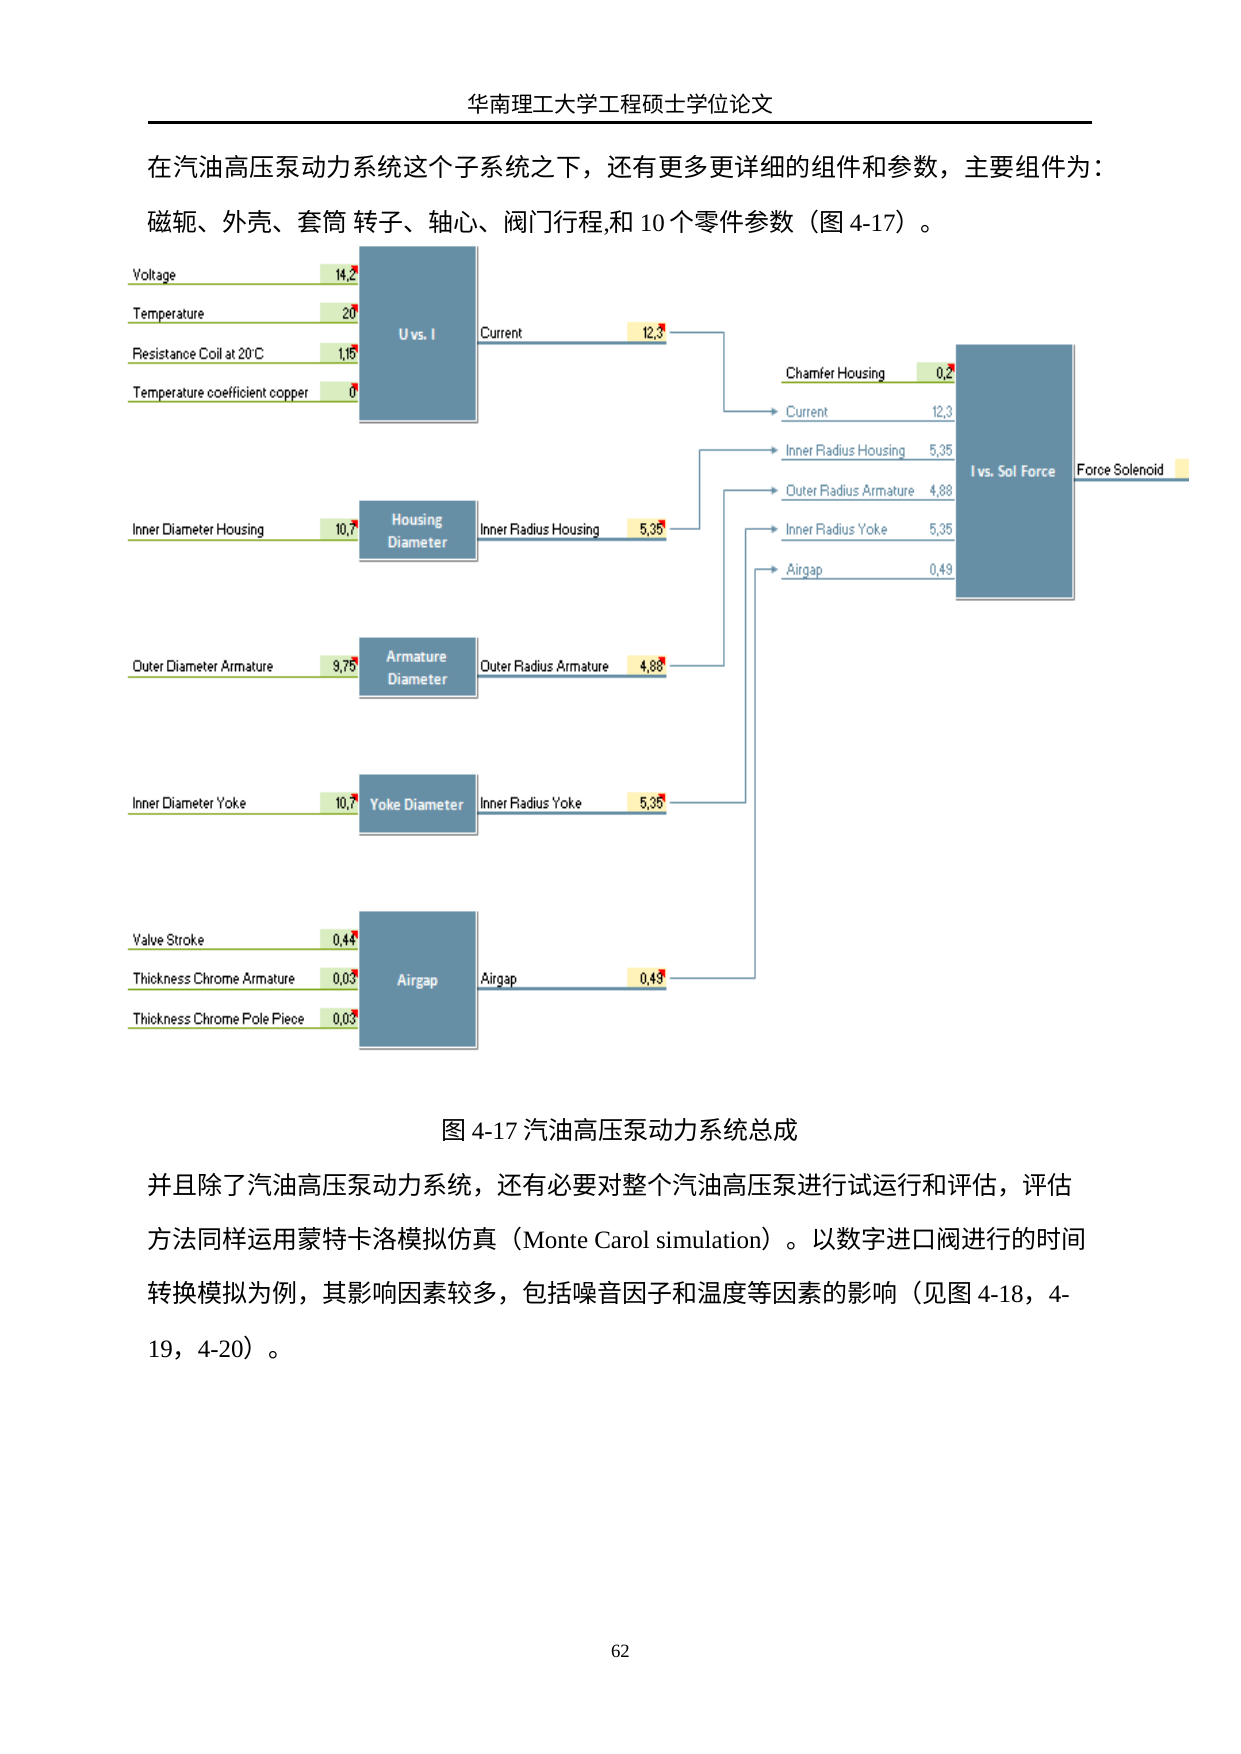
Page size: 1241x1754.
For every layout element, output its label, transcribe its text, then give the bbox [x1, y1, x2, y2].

text 图4-17 汽油高压泵动力系统总成 [148, 1075, 1092, 1147]
text 并且除了汽油高压泵动力系统，还有必要对整个汽油高压泵进行试运行和评估，评估方法同样运用蒙特卡洛模拟仿真（Monte Carol simulation）。以数字进口阀进行的时间转换模拟为例，其影响因素较多，包括噪音因子和温度等因素的影响（见图4-18，4-19，4-20）。 [148, 1165, 1092, 1364]
text 在汽油高压泵动力系统这个子系统之下，还有更多更详细的组件和参数，主要组件为：磁轭、外壳、套筒 转子、轴心、阀门行程,和10个零件参数（图4-17）。 [148, 148, 1092, 238]
picture [103, 245, 1189, 1075]
